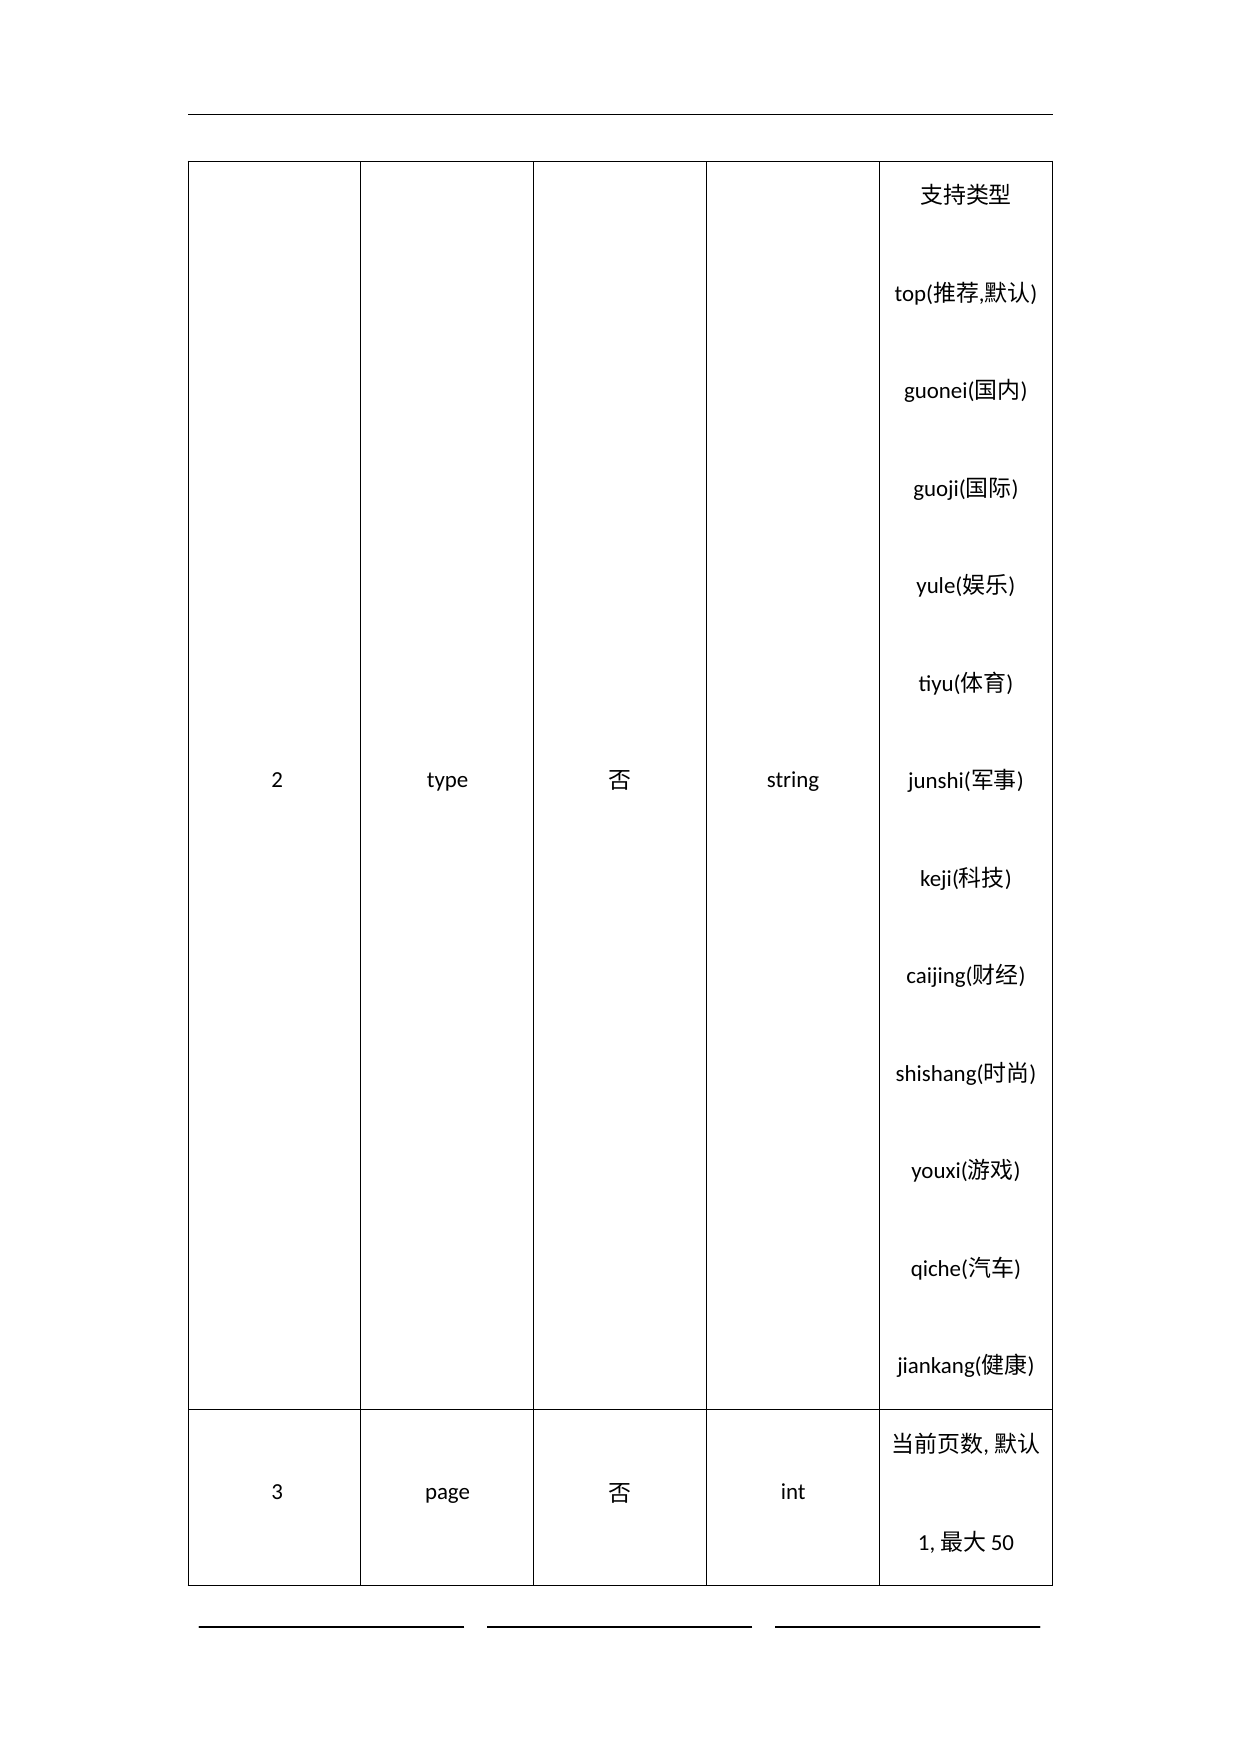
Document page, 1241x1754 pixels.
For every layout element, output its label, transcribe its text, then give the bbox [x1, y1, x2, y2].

table_cell 3 [189, 1410, 360, 1585]
table_cell 2 [189, 162, 360, 1409]
table_cell page [361, 1410, 533, 1585]
table_cell 否 [534, 1410, 706, 1585]
table_cell int [707, 1410, 879, 1585]
table_cell 否 [534, 162, 706, 1409]
table_cell type [361, 162, 533, 1409]
table_cell 支持类型 top(推荐,默认) guonei(国内) guoji(国际) yule(娱乐) tiyu(体育) junshi(军事) keji(科技) caijing(财经) shishang(时尚) youxi(游戏) qiche(汽车) jiankang(健康) [880, 162, 1052, 1409]
table_cell 当前页数, 默认1, 最大50 [880, 1410, 1052, 1585]
table_cell string [707, 162, 879, 1409]
